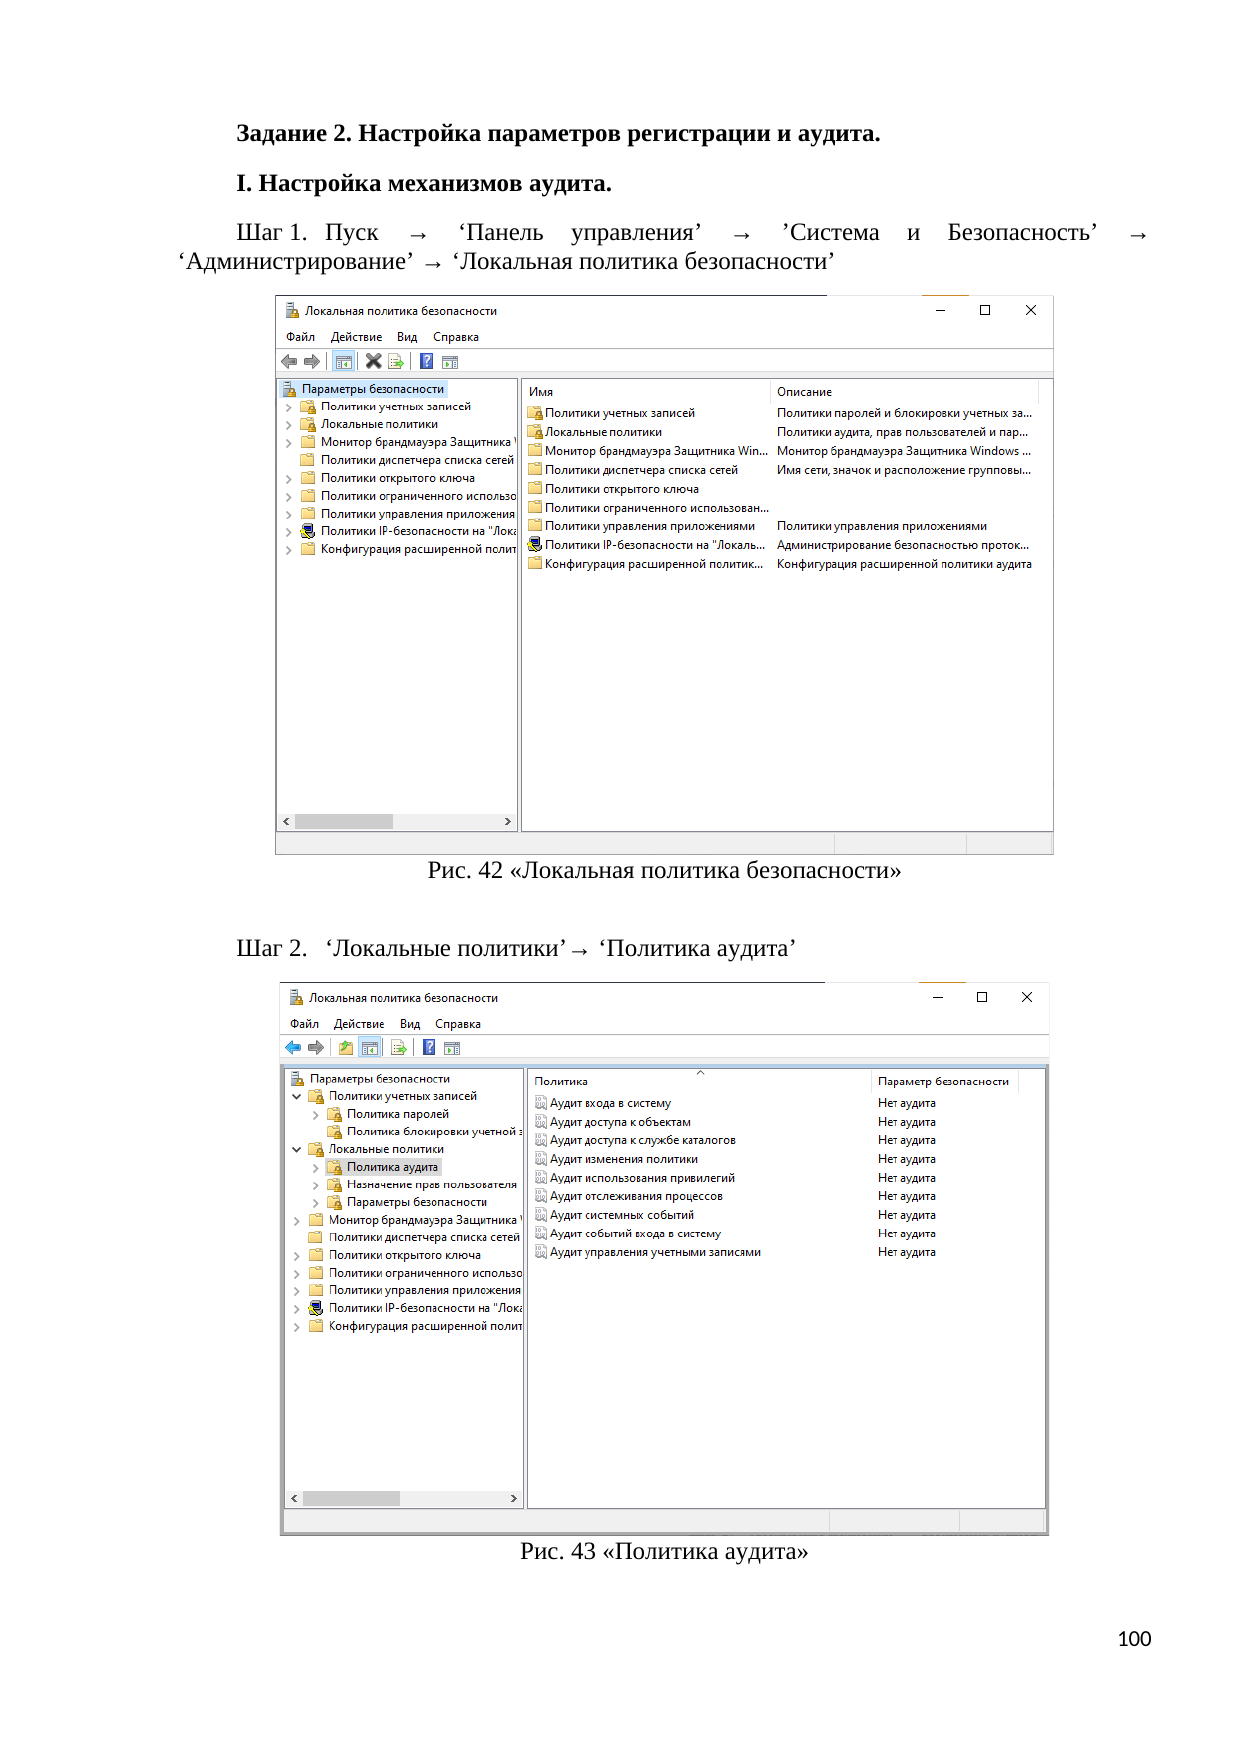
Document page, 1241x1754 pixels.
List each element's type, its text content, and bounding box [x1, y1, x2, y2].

picture [275, 295, 1054, 855]
text Рис. 42 «Локальная политика безопасности» [177, 855, 1152, 884]
text Шаг 1. Пуск → ‘Панель управления’ → ’Система и Безопасность’ → ‘Администрирование’ → ‘Локальная политика безопасности’ [177, 217, 1152, 275]
picture [279, 982, 1050, 1536]
text I. Настройка механизмов аудита. [177, 168, 1152, 196]
text Шаг 2. ‘Локальные политики’→ ‘Политика аудита’ [177, 933, 1152, 962]
text Задание 2. Настройка параметров регистрации и аудита. [177, 118, 1152, 147]
text Рис. 43 «Политика аудита» [177, 1536, 1152, 1565]
